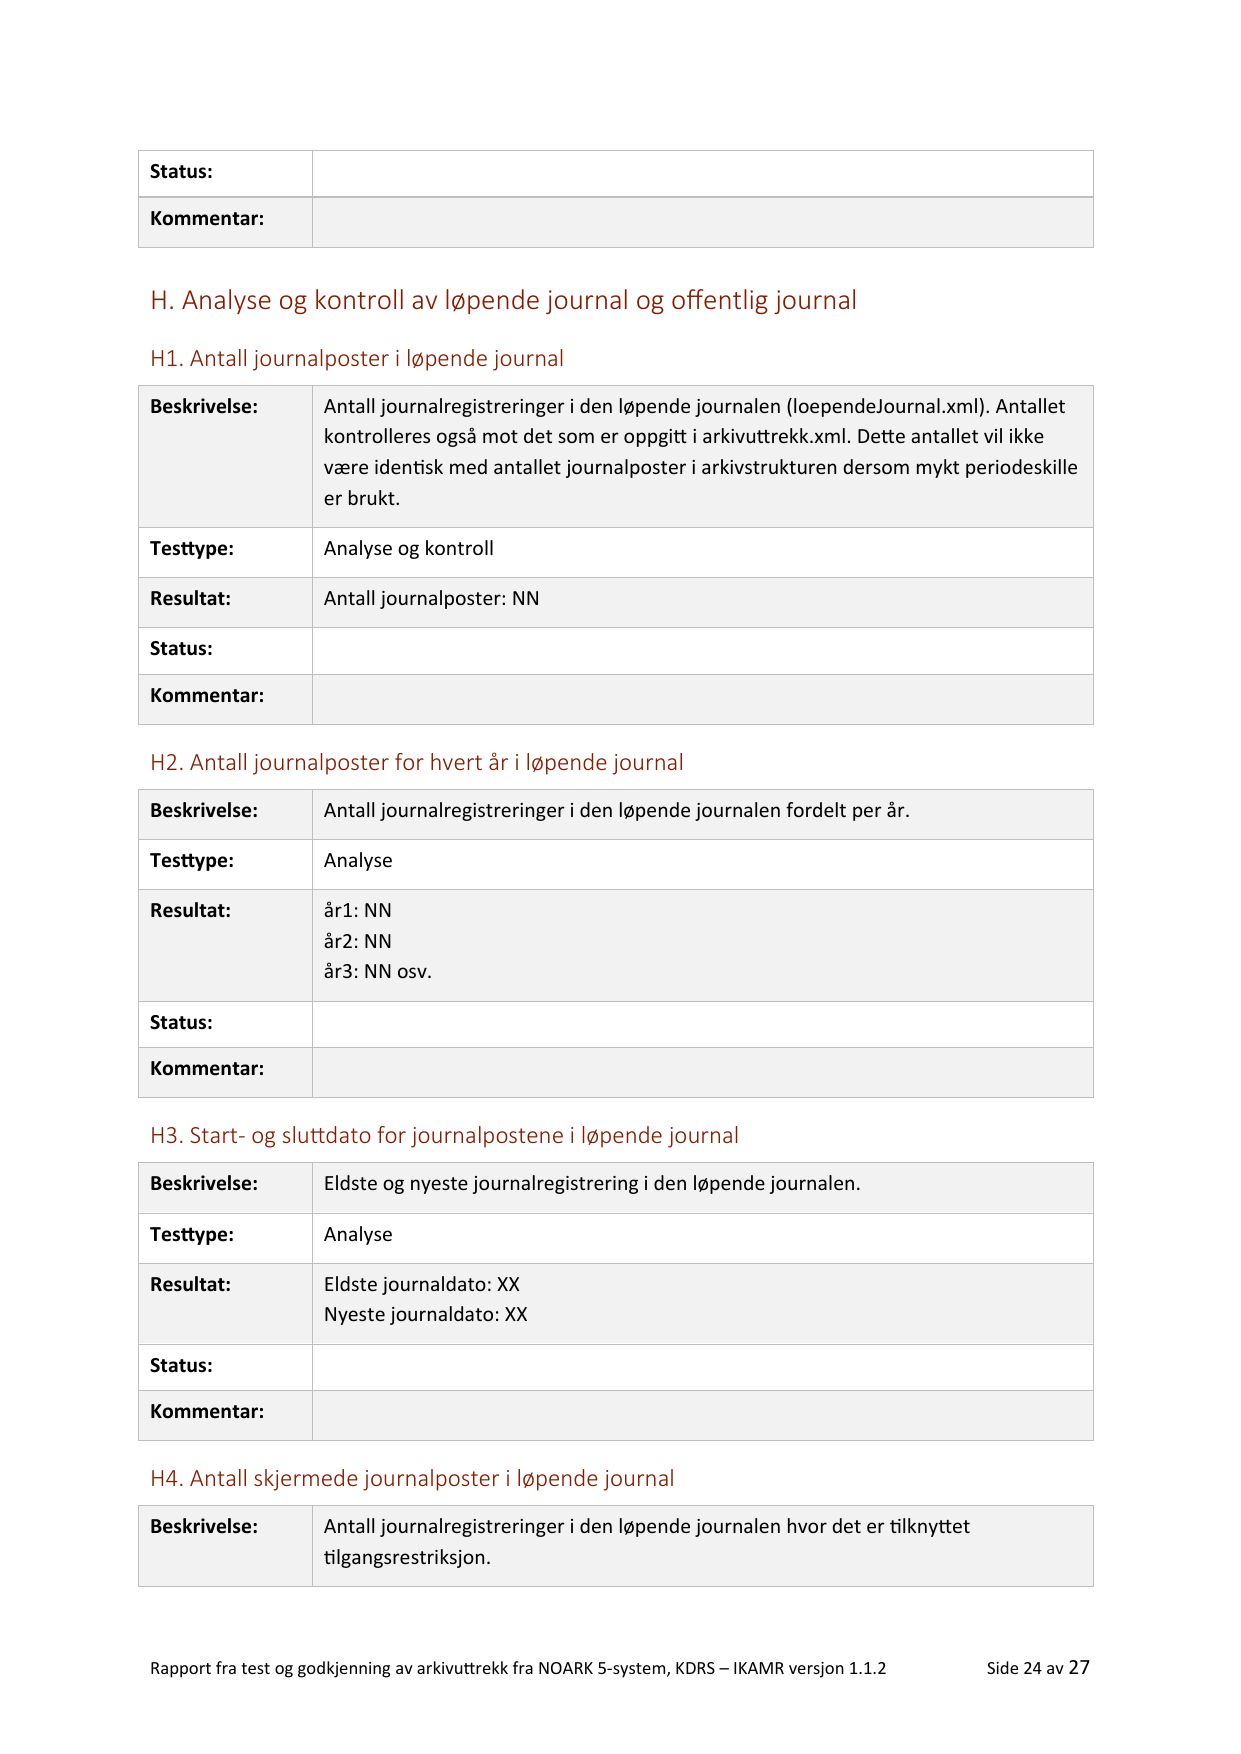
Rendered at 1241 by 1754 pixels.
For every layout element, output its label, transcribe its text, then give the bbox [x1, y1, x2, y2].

table_cell [313, 1391, 1093, 1440]
table_header Antall journalregistreringer i den løpende journalen (loependeJournal.xml). Antallet kontrolleres også mot det som er oppgitt i arkivuttrekk.xml. Dette antallet vil ikke være identisk med antallet journalposter i arkivstrukturen dersom mykt periodeskille er brukt. [313, 386, 1093, 527]
subtitle H. Analyse og kontroll av løpende journal og offentlig journal [150, 281, 1090, 317]
table_cell [313, 628, 1093, 674]
table_header Beskrivelse: [139, 1163, 312, 1212]
table_header Antall journalregistreringer i den løpende journalen hvor det er tilknyttet tilgangsrestriksjon. [313, 1506, 1093, 1586]
table_cell Status: [139, 1345, 312, 1390]
table_cell [313, 675, 1093, 724]
table_cell Testtype: [139, 840, 312, 889]
table_header Beskrivelse: [139, 790, 312, 839]
table_cell Analyse [313, 840, 1093, 889]
subtitle H1. Antall journalposter i løpende journal [150, 342, 1090, 372]
subtitle H3. Start- og sluttdato for journalpostene i løpende journal [150, 1119, 1090, 1150]
table_cell [313, 198, 1093, 247]
table_cell Status: [139, 151, 312, 196]
table_header Beskrivelse: [139, 386, 312, 527]
table_cell Kommentar: [139, 1391, 312, 1440]
table_cell [313, 1002, 1093, 1047]
table_cell [313, 1048, 1093, 1097]
table_cell Status: [139, 628, 312, 674]
table_cell Resultat: [139, 1264, 312, 1343]
table_header Beskrivelse: [139, 1506, 312, 1586]
table_cell Resultat: [139, 890, 312, 1001]
table_header Antall journalregistreringer i den løpende journalen fordelt per år. [313, 790, 1093, 839]
table_cell Antall journalposter: NN [313, 578, 1093, 627]
table_cell Kommentar: [139, 1048, 312, 1097]
table_cell Kommentar: [139, 675, 312, 724]
table_cell år1: NN år2: NN år3: NN osv. [313, 890, 1093, 1001]
subtitle H2. Antall journalposter for hvert år i løpende journal [150, 746, 1090, 776]
table_cell Testtype: [139, 528, 312, 577]
subtitle H4. Antall skjermede journalposter i løpende journal [150, 1462, 1090, 1492]
table_cell Eldste journaldato: XX Nyeste journaldato: XX [313, 1264, 1093, 1343]
table_cell Kommentar: [139, 198, 312, 247]
table_cell [313, 1345, 1093, 1390]
table_cell Analyse og kontroll [313, 528, 1093, 577]
table_cell Status: [139, 1002, 312, 1047]
table_cell Testtype: [139, 1214, 312, 1263]
table_cell Analyse [313, 1214, 1093, 1263]
table_cell [313, 151, 1093, 196]
table_cell Resultat: [139, 578, 312, 627]
table_header Eldste og nyeste journalregistrering i den løpende journalen. [313, 1163, 1093, 1212]
